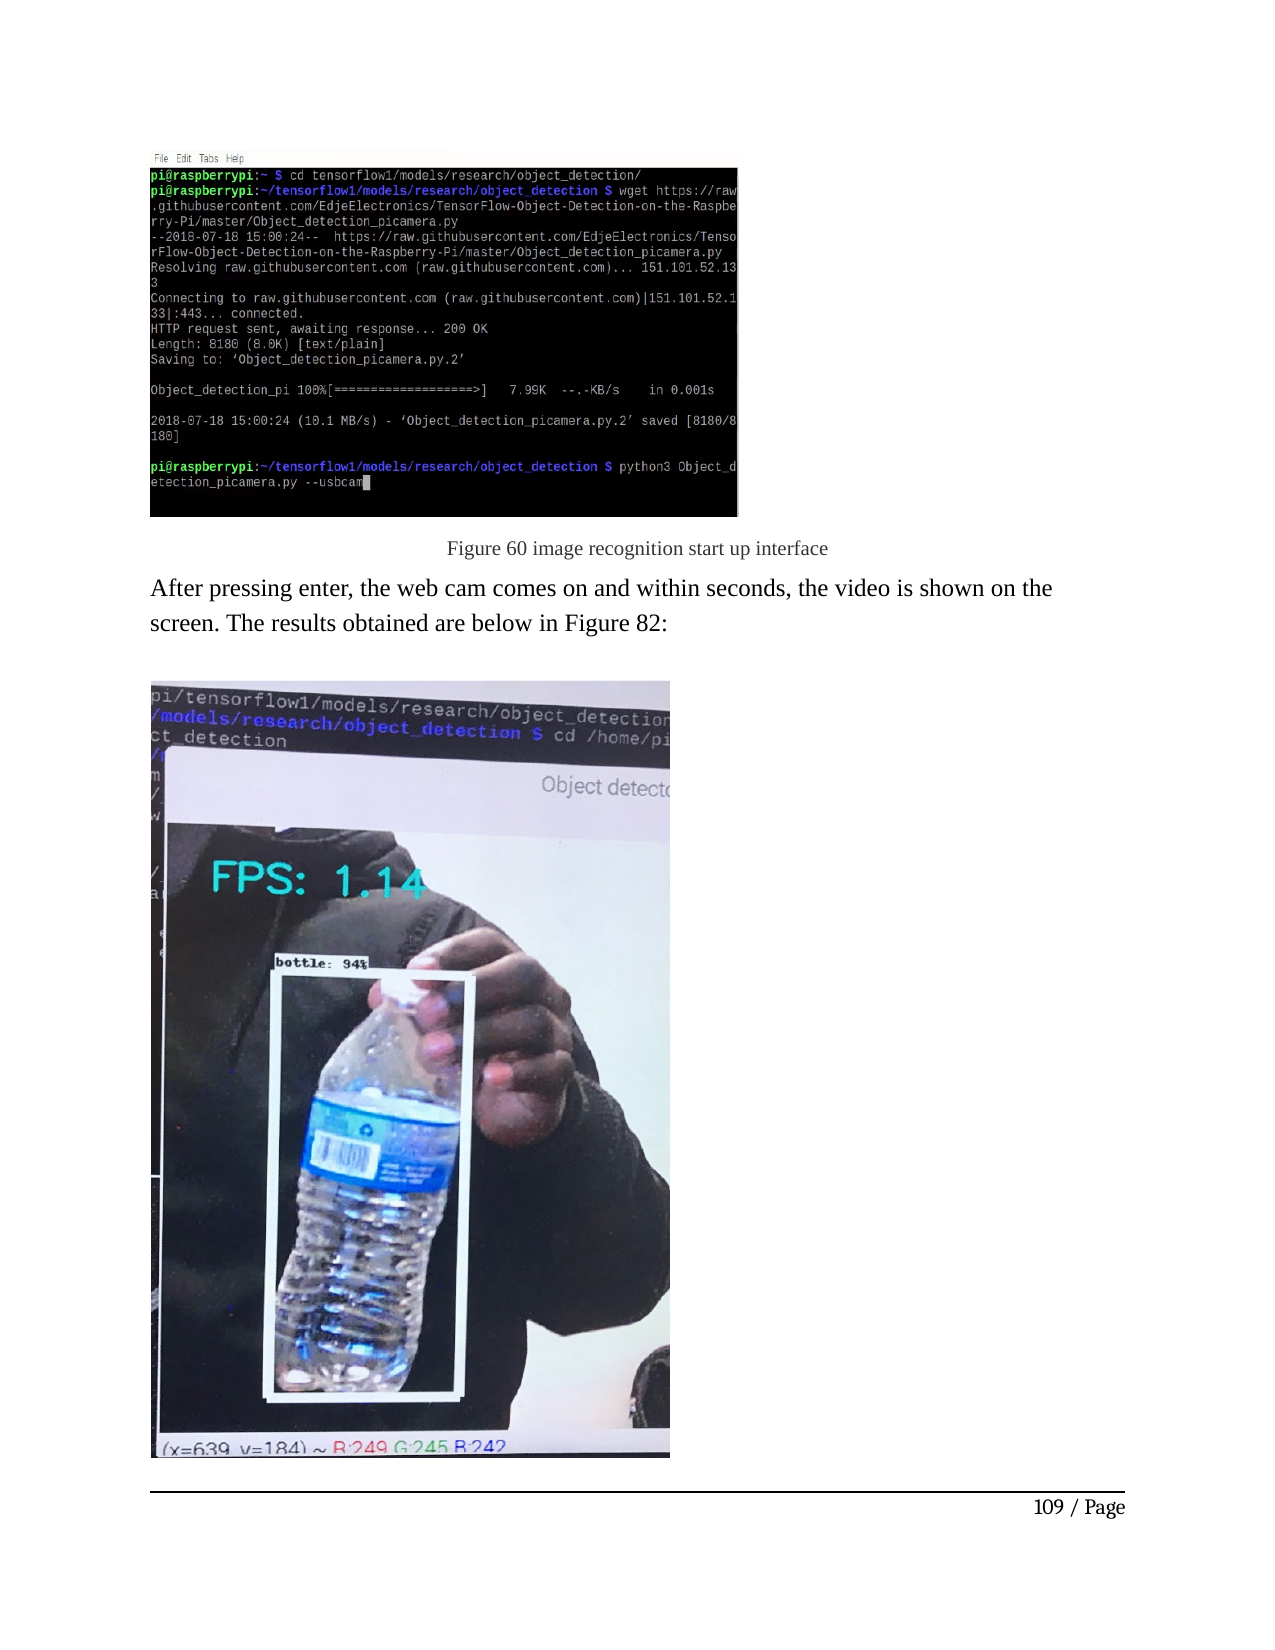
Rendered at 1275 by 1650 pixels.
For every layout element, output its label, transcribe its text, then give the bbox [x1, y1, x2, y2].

text After pressing enter, the web cam comes on and within seconds, the video is shown on the screen. The results obtained are below in Figure 82: [150, 573, 1125, 637]
picture [151, 681, 670, 1458]
picture [150, 150, 739, 517]
